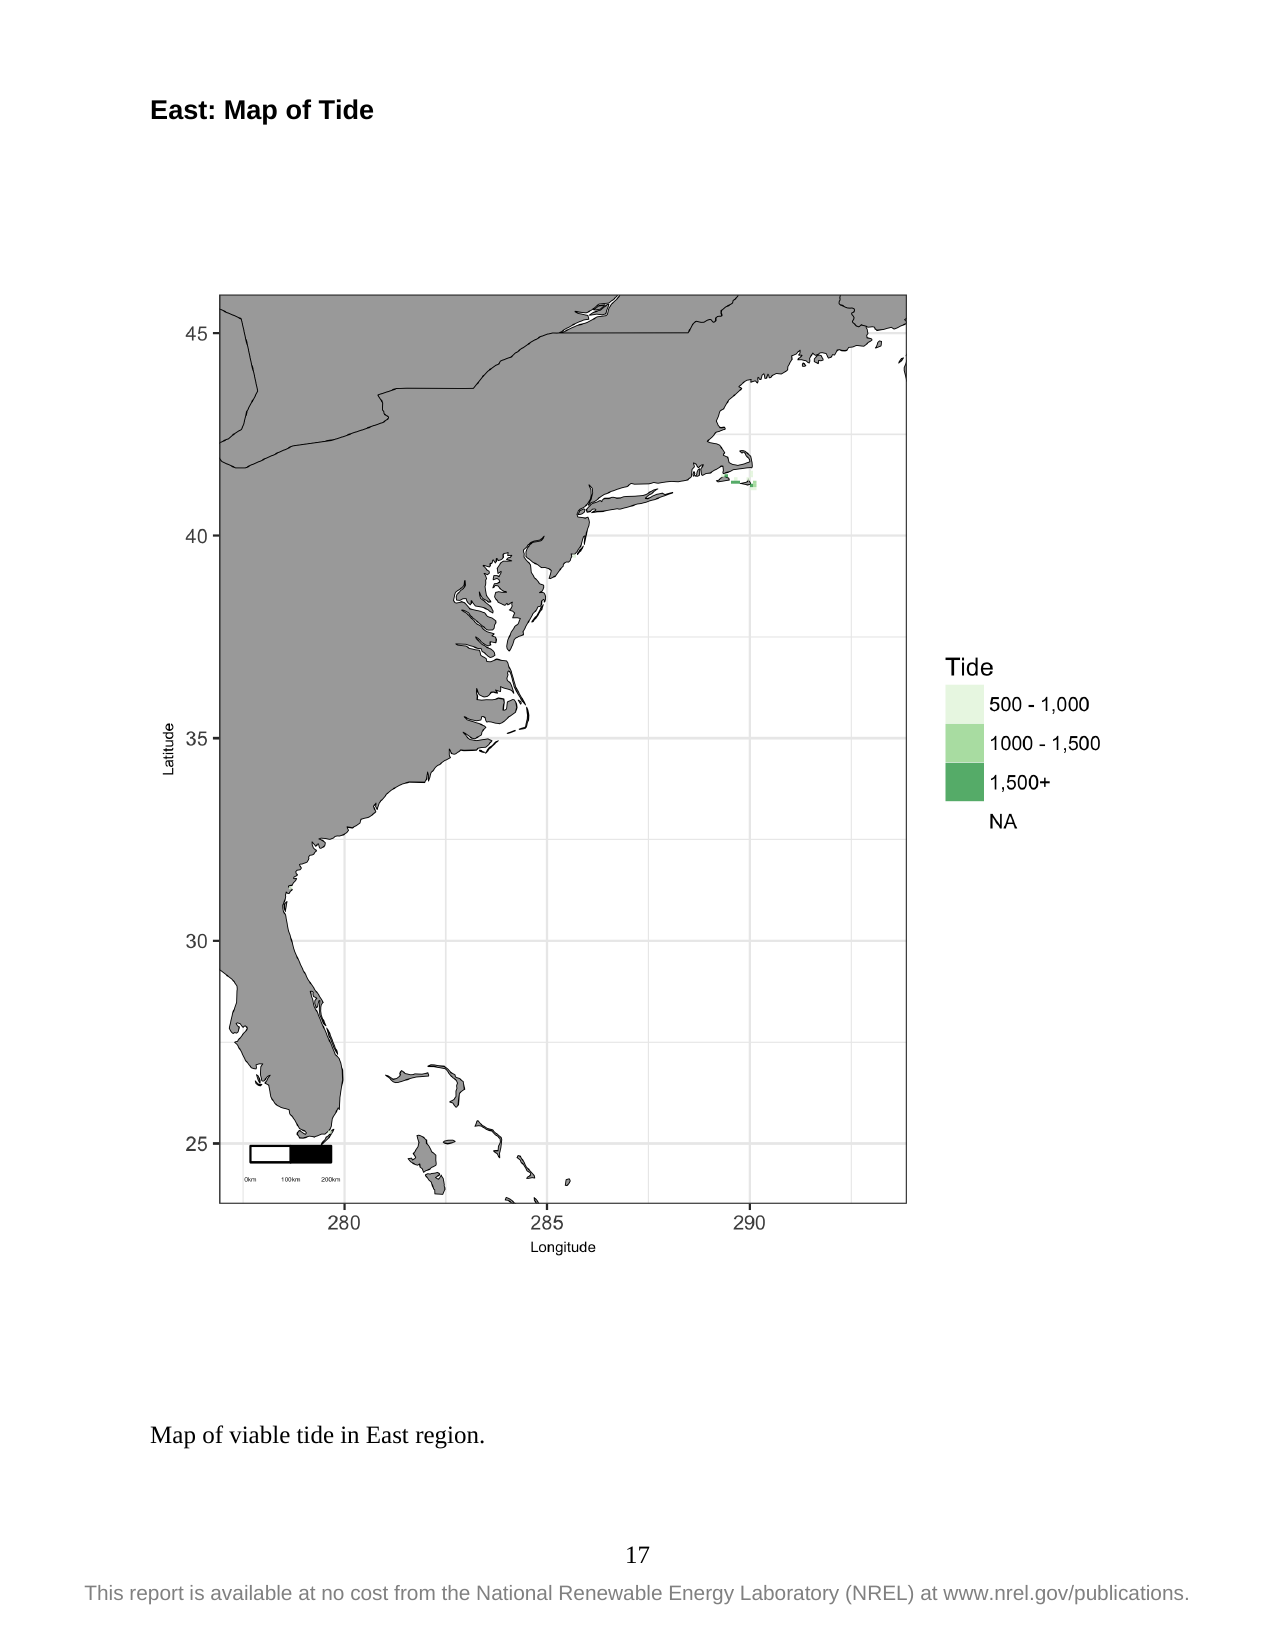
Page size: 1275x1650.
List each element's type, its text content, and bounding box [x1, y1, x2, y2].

text Map of viable tide in East region. [150, 1421, 1125, 1449]
picture [150, 131, 1125, 1421]
subtitle East: Map of Tide [150, 94, 1125, 125]
